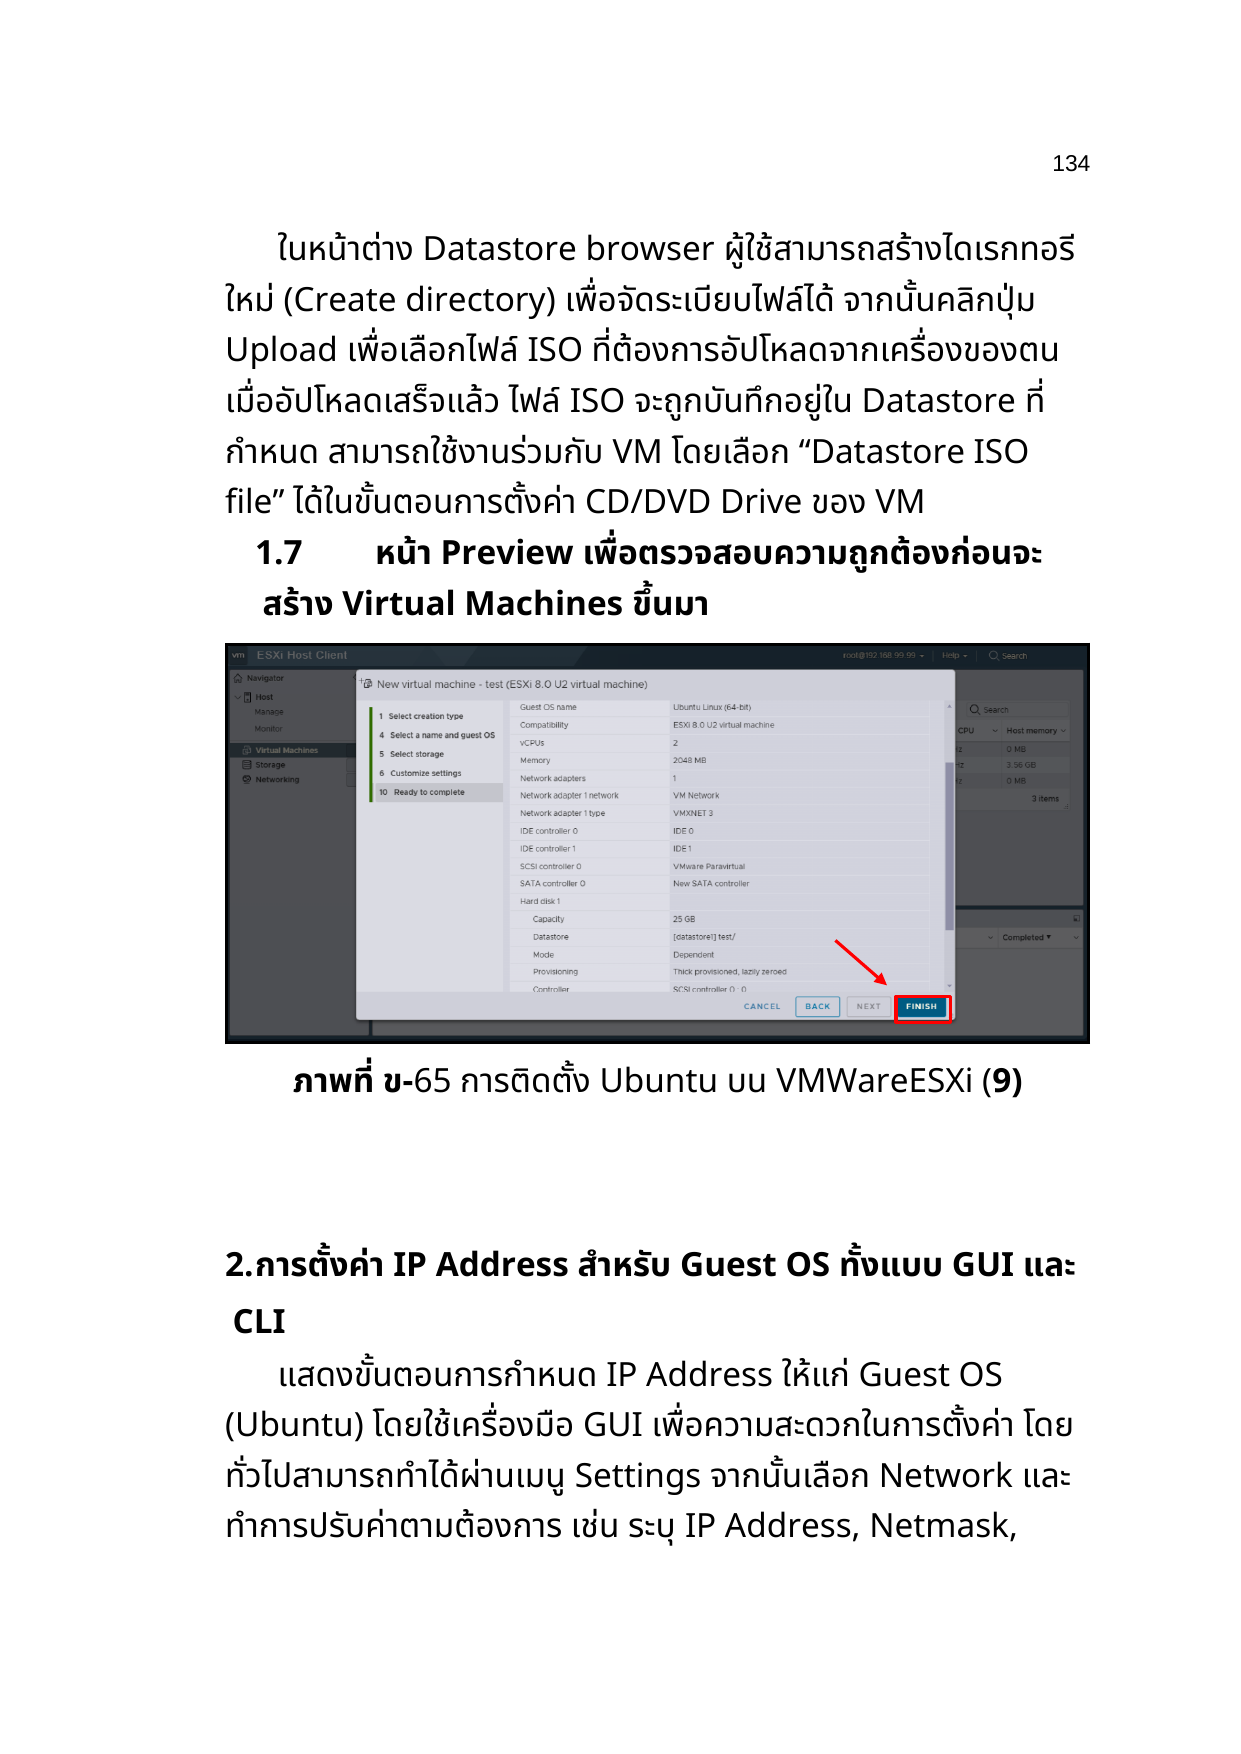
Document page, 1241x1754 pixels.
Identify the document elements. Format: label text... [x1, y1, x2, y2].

text ในหน้าต่าง Datastore browser ผู้ใช้สามารถสร้างไดเรกทอรีใหม่ (Create directory) เพื่อจัดระเบียบไฟล์ได้ จากนั้นคลิกปุ่ม Upload เพื่อเลือกไฟล์ ISO ที่ต้องการอัปโหลดจากเครื่องของตน เมื่ออัปโหลดเสร็จแล้ว ไฟล์ ISO จะถูกบันทึกอยู่ใน Datastore ที่กำหนด สามารถใช้งานร่วมกับ VM โดยเลือก “Datastore ISO file” ได้ในขั้นตอนการตั้งค่า CD/DVD Drive ของ VM [225, 225, 1090, 529]
list หน้า Preview เพื่อตรวจสอบความถูกต้องก่อนจะสร้าง Virtual Machines ขึ้นมา [255, 529, 1090, 630]
list การตั้งค่า IP Address สำหรับ Guest OS ทั้งแบบ GUI และ CLI [225, 1241, 1090, 1343]
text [225, 1350, 1090, 1553]
picture [228, 646, 1087, 1041]
